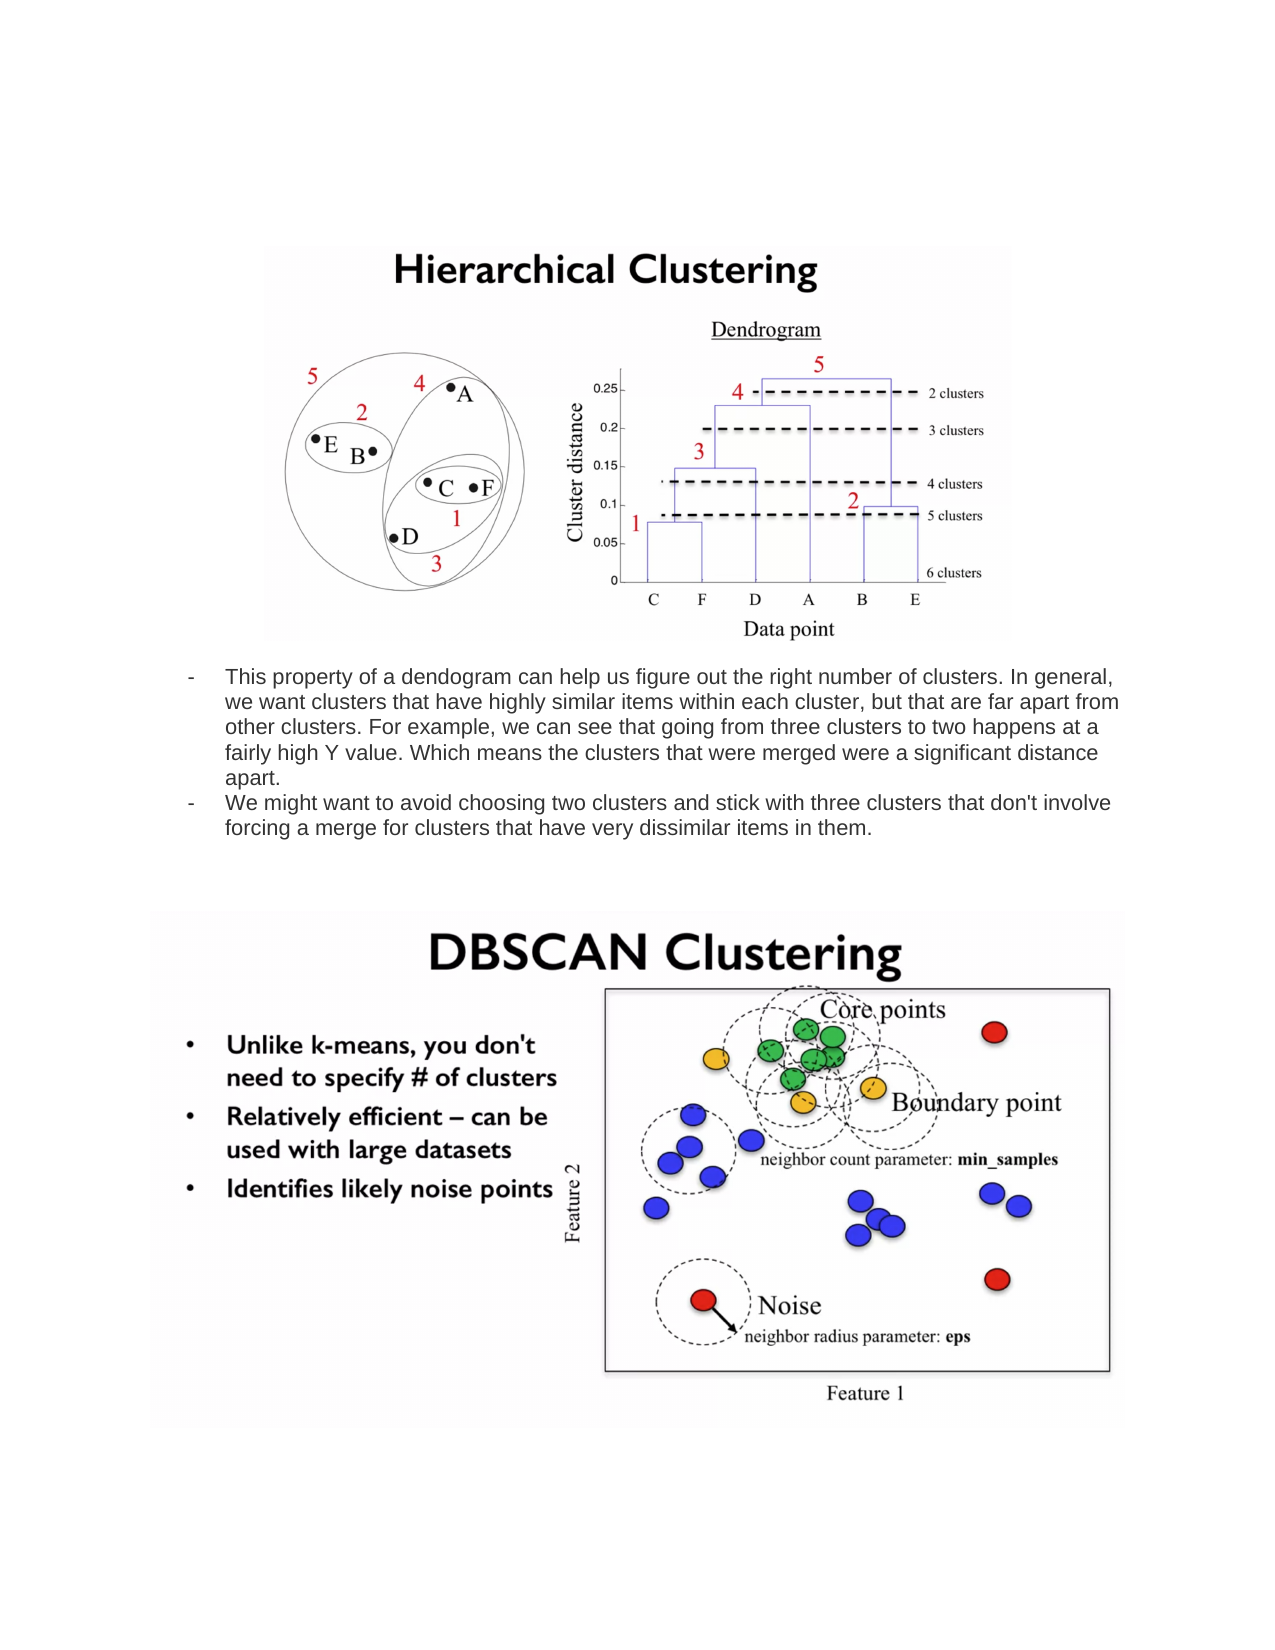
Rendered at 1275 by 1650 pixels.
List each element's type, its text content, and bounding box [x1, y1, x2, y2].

list This property of a dendogram can help us figure out the right number of clusters. In general, we want clusters that have highly similar items within each cluster, but that are far apart from other clusters. For example, we can see that going from three clusters to two happens at a fairly high Y value. Which means the clusters that were merged were a significant distance apart. [187, 664, 1125, 790]
picture [264, 246, 1012, 641]
picture [150, 911, 1125, 1428]
list We might want to avoid choosing two clusters and stick with three clusters that don't involve forcing a merge for clusters that have very dissimilar items in them. [187, 790, 1125, 840]
